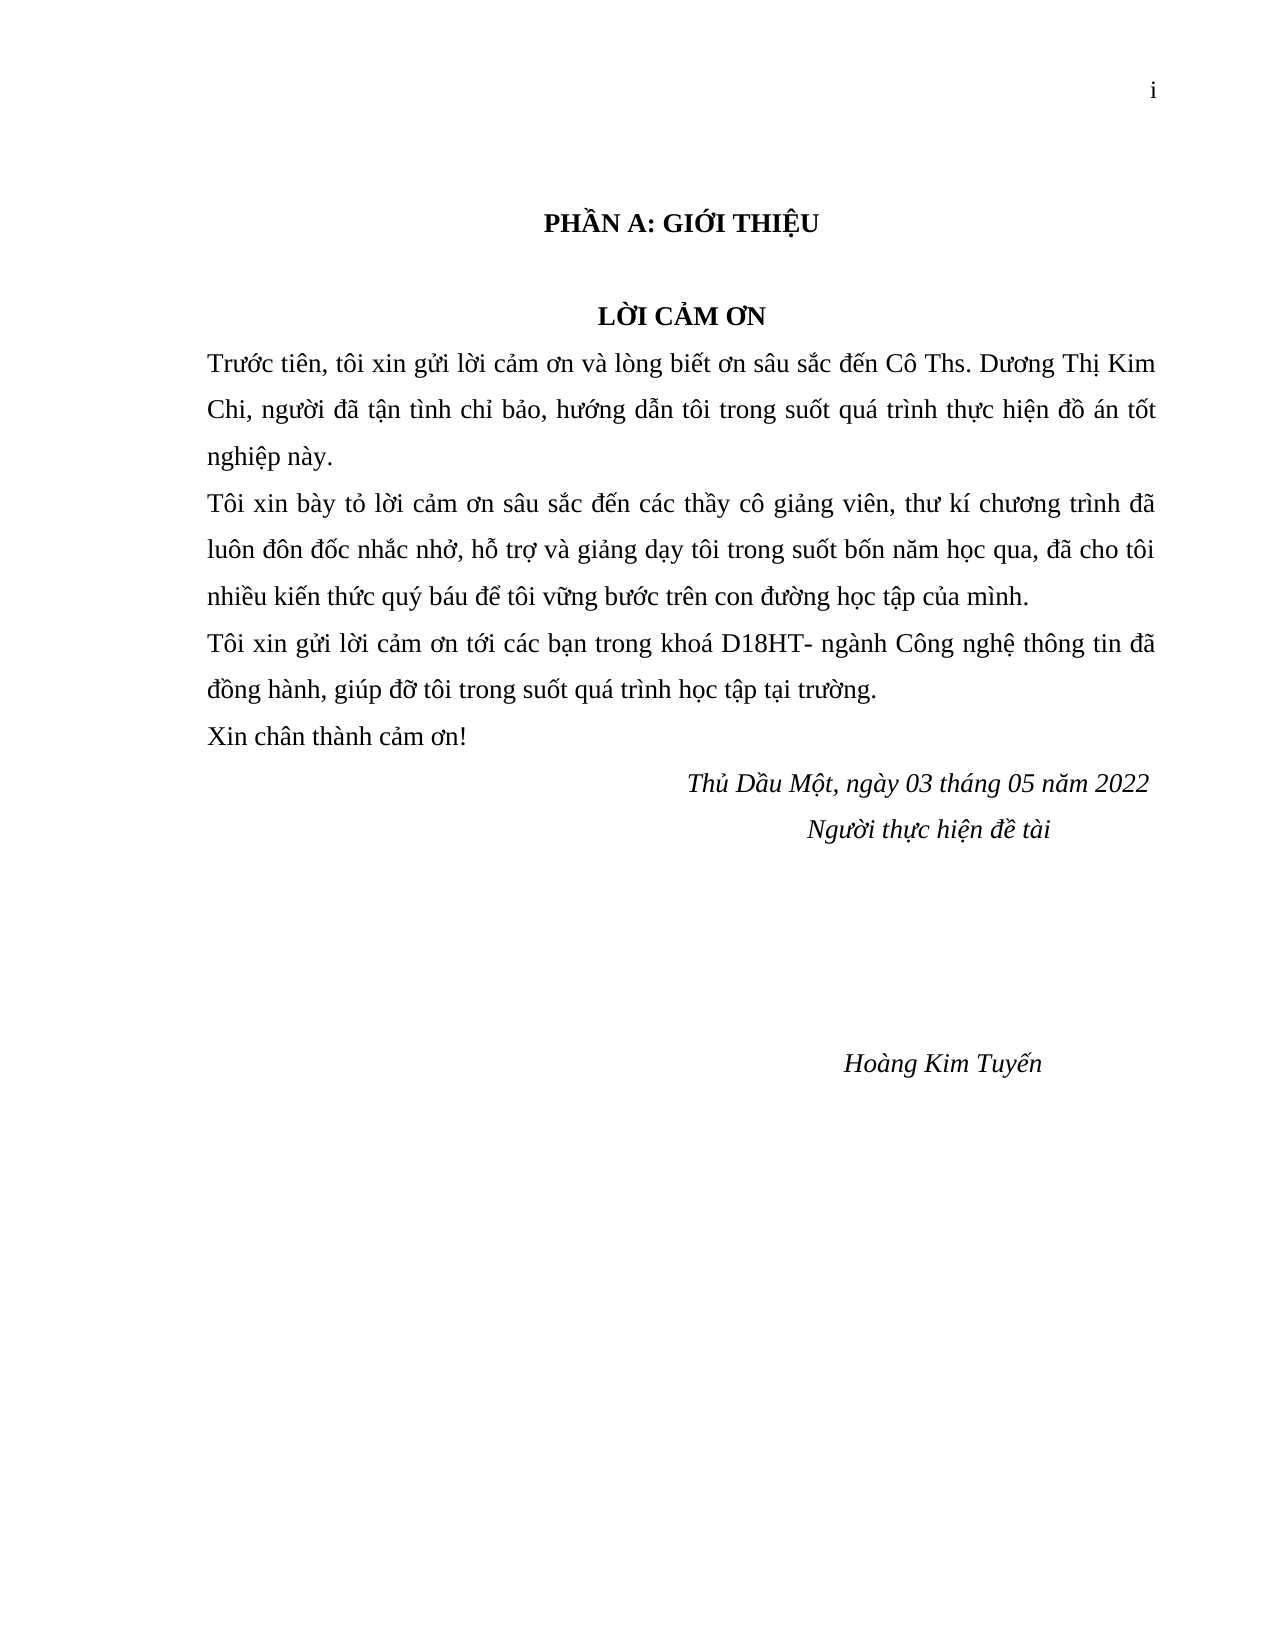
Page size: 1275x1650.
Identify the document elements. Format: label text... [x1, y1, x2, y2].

text Hoàng Kim Tuyến [657, 1047, 1157, 1078]
text Tôi xin bày tỏ lời cảm ơn sâu sắc đến các thầy cô giảng viên, thư kí chương trình đã luôn đôn đốc nhắc nhở, hỗ trợ và giảng dạy tôi trong suốt bốn năm học qua, đã cho tôi nhiều kiến thức quý báu để tôi vững bước trên con đường học tập của mình. [207, 487, 1157, 611]
text Tôi xin gửi lời cảm ơn tới các bạn trong khoá D18HT- ngành Công nghệ thông tin đã đồng hành, giúp đỡ tôi trong suốt quá trình học tập tại trường. [207, 627, 1157, 704]
text Trước tiên, tôi xin gửi lời cảm ơn và lòng biết ơn sâu sắc đến Cô Ths. Dương Thị Kim Chi, người đã tận tình chỉ bảo, hướng dẫn tôi trong suốt quá trình thực hiện đồ án tốt nghiệp này. [207, 347, 1157, 471]
text Người thực hiện đề tài [732, 813, 1157, 844]
text PHẦN A: GIỚI THIỆU [207, 207, 1157, 238]
text LỜI CẢM ƠN [207, 300, 1157, 331]
text Xin chân thành cảm ơn! [207, 720, 1157, 751]
text Thủ Dầu Một, ngày 03 tháng 05 năm 2022 [207, 767, 1157, 798]
